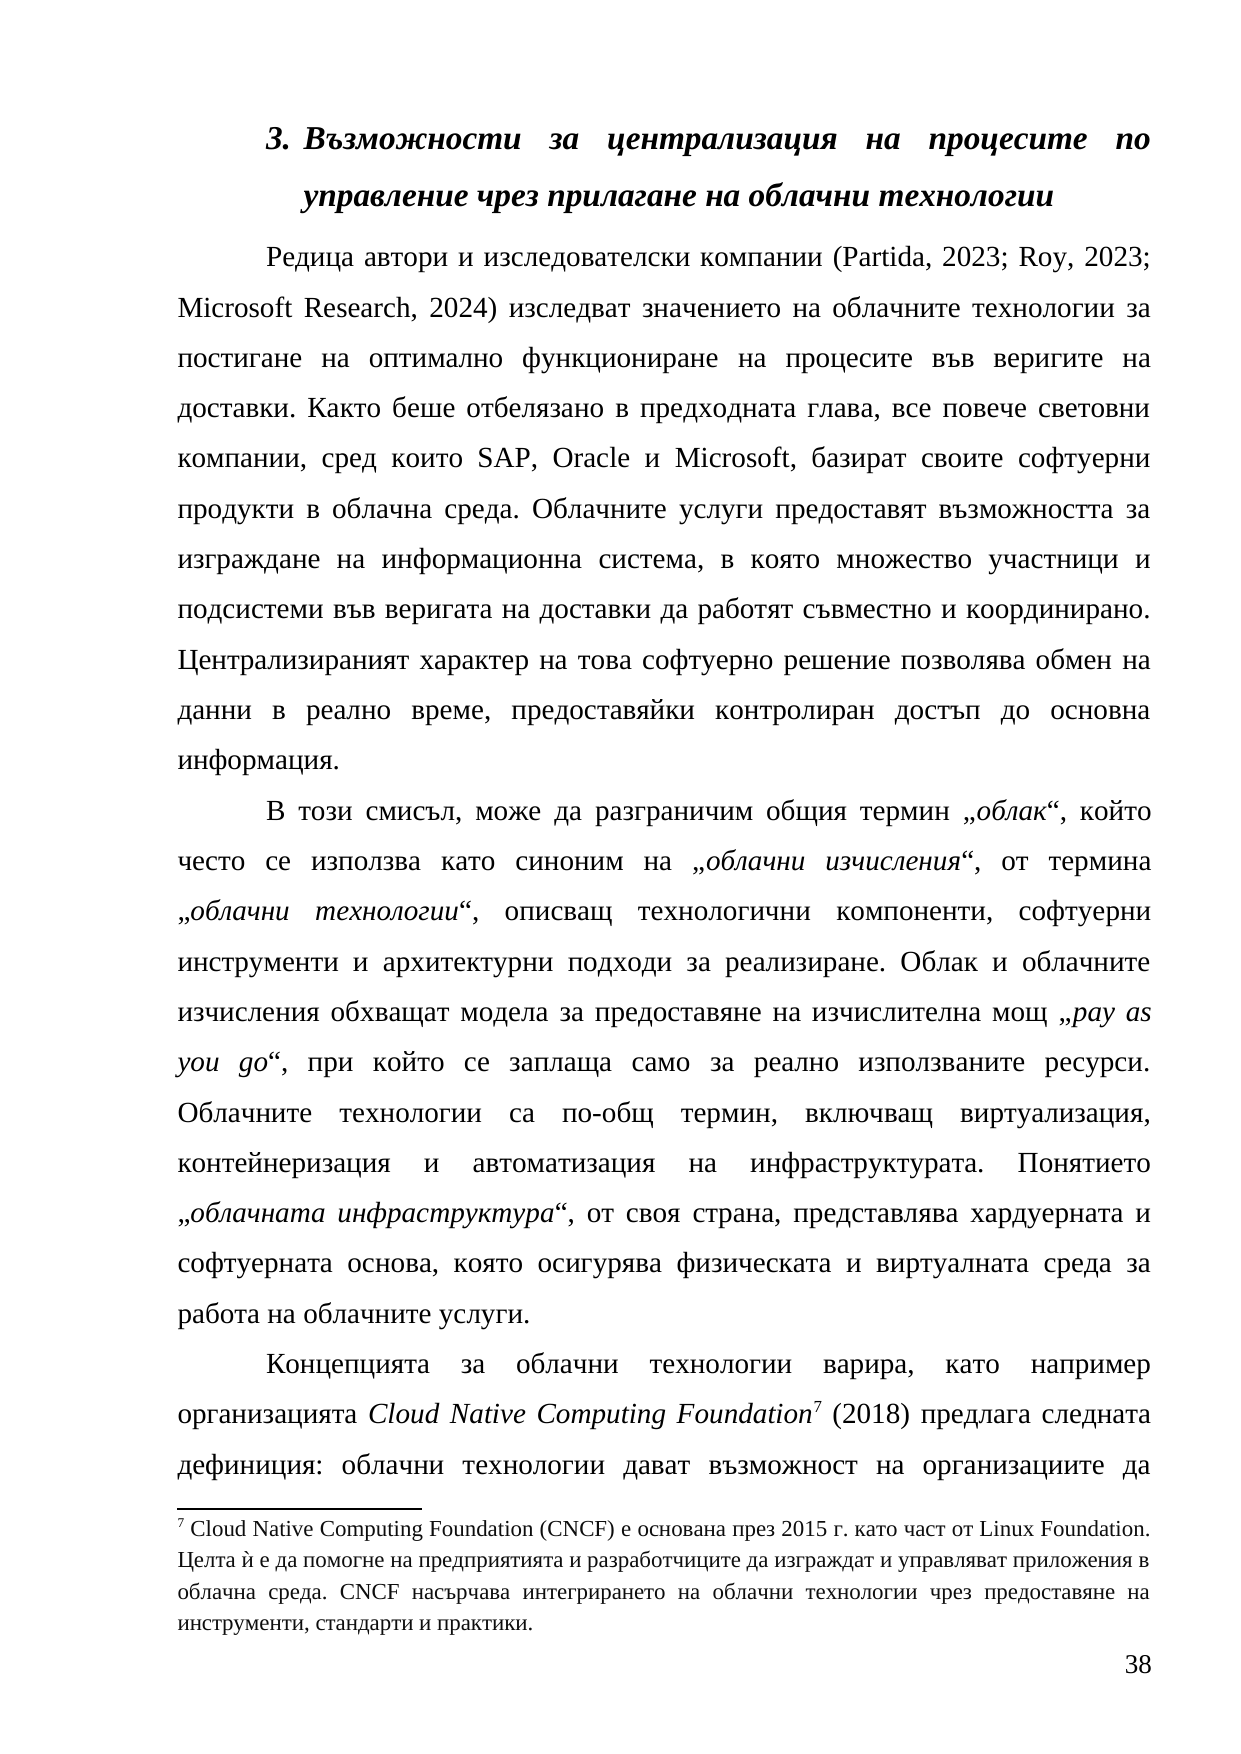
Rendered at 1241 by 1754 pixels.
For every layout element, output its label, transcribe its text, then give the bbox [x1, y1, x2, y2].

text Редица автори и изследователски компании (Partida, 2023; Roy, 2023; Microsoft Research, 2024) изследват значението на облачните технологии за постигане на оптимално функциониране на процесите във веригите на доставки. Както беше отбелязано в предходната глава, все повече световни компании, сред които SAP, Oracle и Microsoft, базират своите софтуерни продукти в облачна среда. Облачните услуги предоставят възможността за изграждане на информационна система, в която множество участници и подсистеми във веригата на доставки да работят съвместно и координирано. Централизираният характер на това софтуерно решение позволява обмен на данни в реално време, предоставяйки контролиран достъп до основна информация. [177, 239, 1152, 776]
subtitle Възможности за централизация на процесите по управление чрез прилагане на облачни технологии [266, 118, 1152, 214]
text В този смисъл, може да разграничим общия термин „облак“, който често се използва като синоним на „облачни изчисления“, от термина „облачни технологии“, описващ технологични компоненти, софтуерни инструменти и архитектурни подходи за реализиране. Облак и облачните изчисления обхващат модела за предоставяне на изчислителна мощ „pay as you go“, при който се заплаща само за реално използваните ресурси. Облачните технологии са по-общ термин, включващ виртуализация, контейнеризация и автоматизация на инфраструктурата. Понятието „облачната инфраструктура“, от своя страна, представлява хардуерната и софтуерната основа, която осигурява физическата и виртуалната среда за работа на облачните услуги. [177, 793, 1152, 1329]
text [177, 1346, 1152, 1480]
